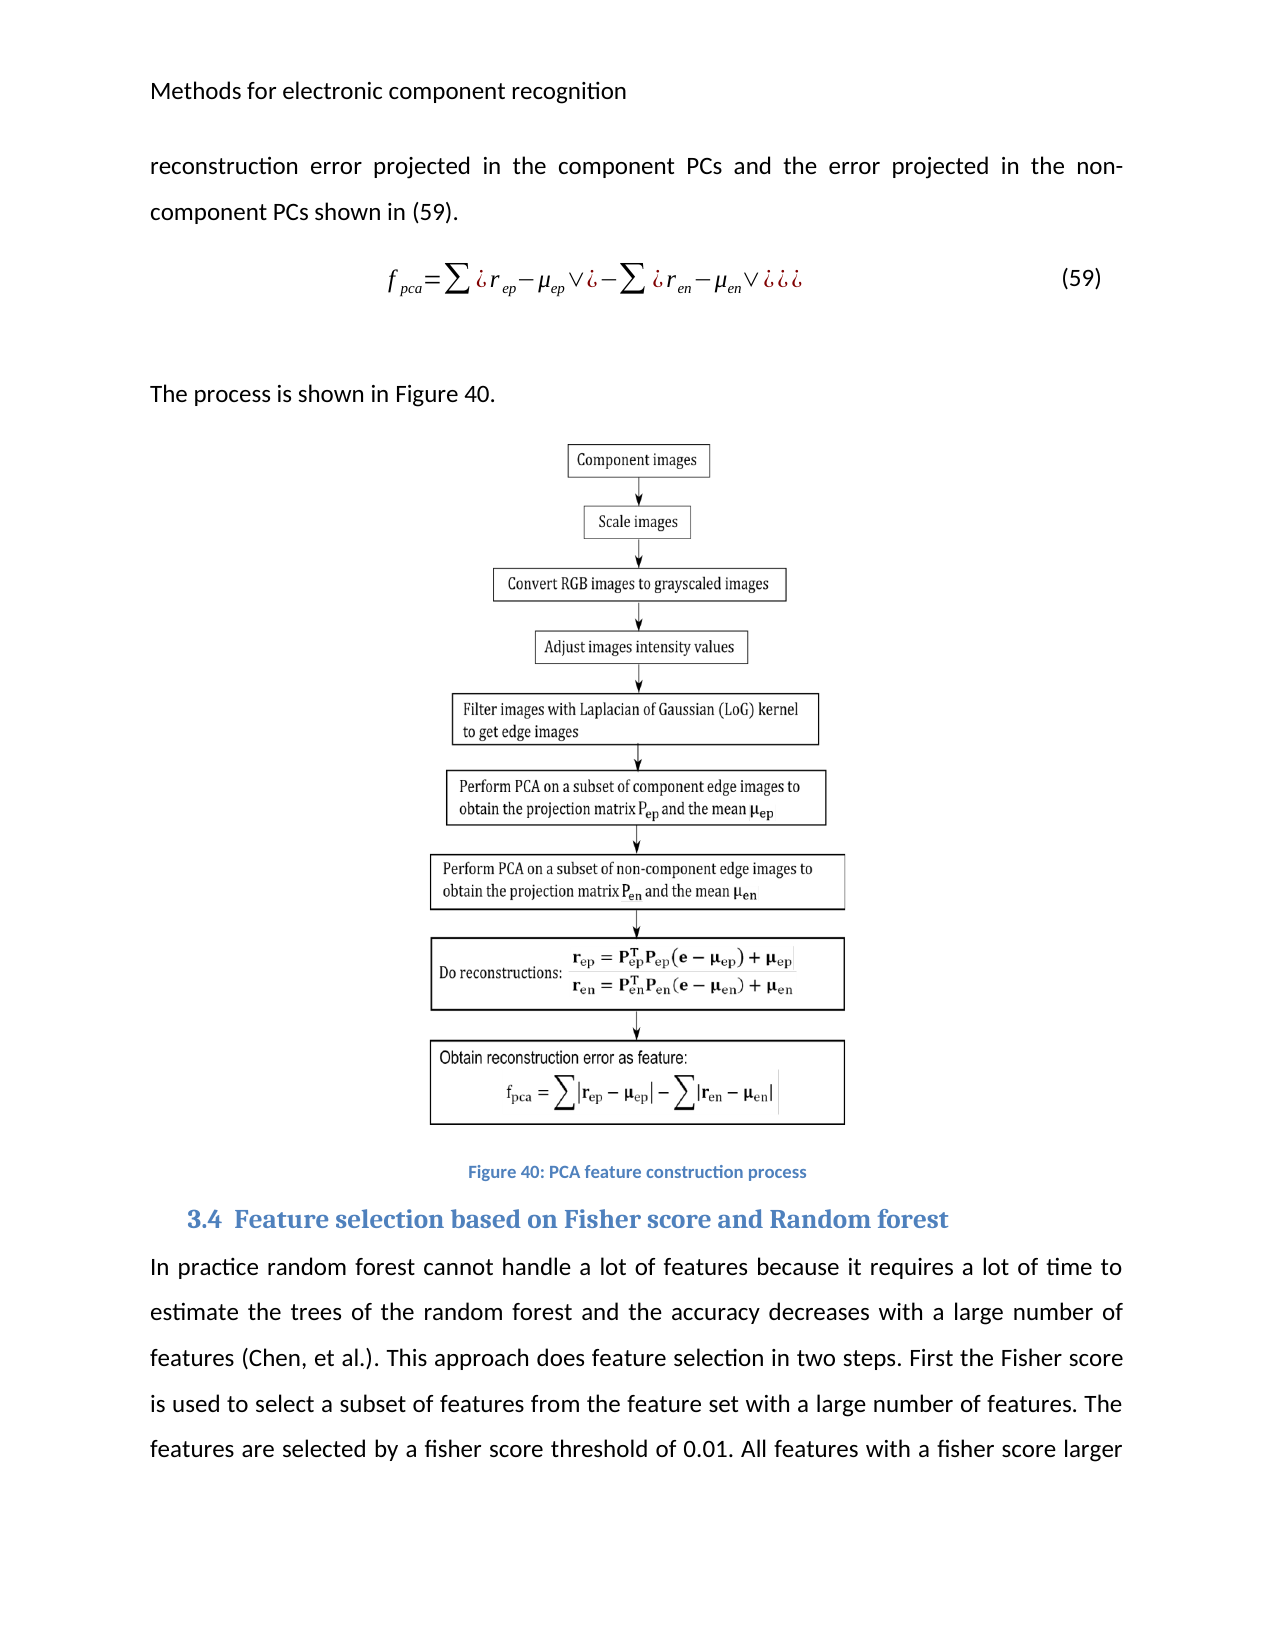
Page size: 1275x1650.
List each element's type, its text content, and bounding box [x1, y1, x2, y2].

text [150, 1251, 1125, 1464]
picture [429, 444, 846, 1125]
table_header [139, 262, 1050, 311]
subtitle Feature selection based on Fisher score and Random forest [187, 1204, 1125, 1235]
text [150, 150, 1125, 226]
text The process is shown in Figure 40. [150, 378, 1125, 408]
